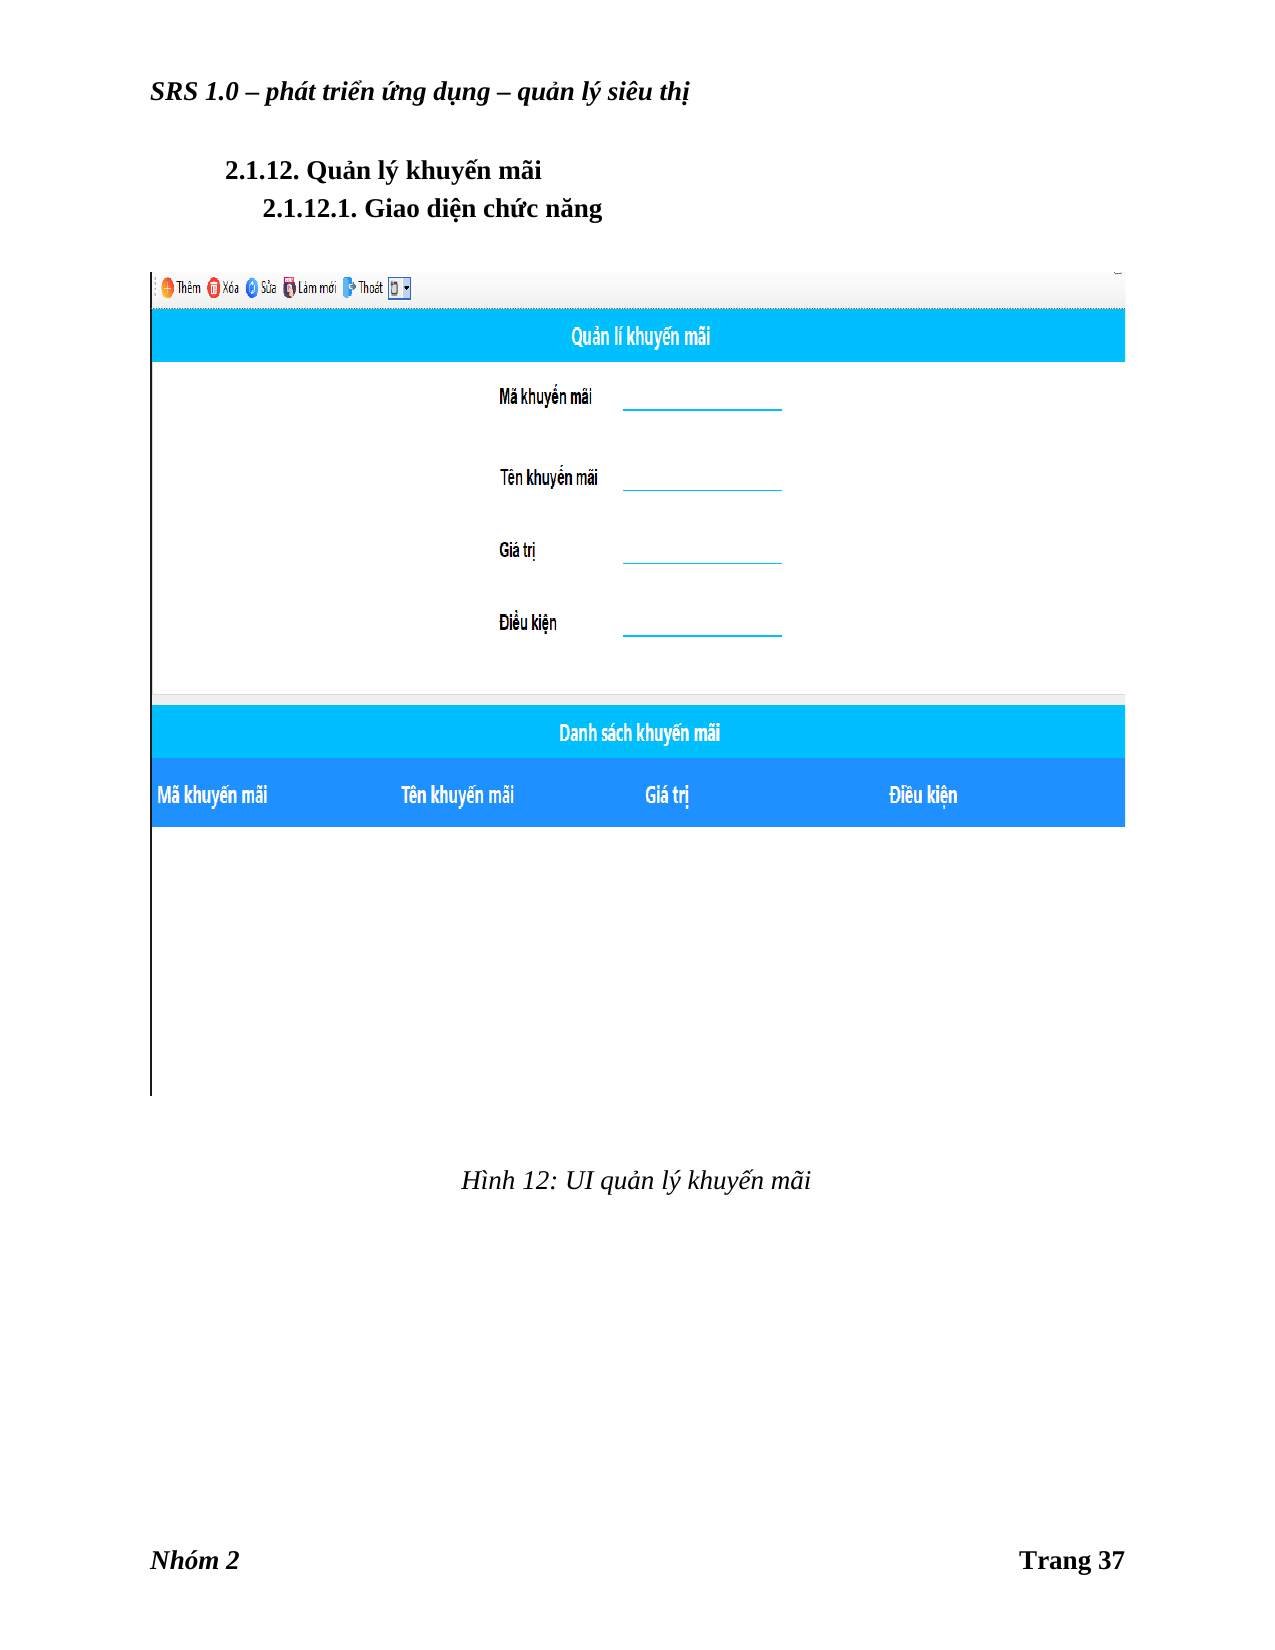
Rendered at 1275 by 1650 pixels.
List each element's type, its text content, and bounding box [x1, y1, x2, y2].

picture [610, 729, 622, 740]
picture [603, 733, 610, 740]
picture [694, 332, 700, 344]
picture [695, 729, 710, 740]
picture [647, 724, 653, 740]
picture [561, 725, 568, 740]
subtitle Quản lý khuyến mãi [225, 154, 1125, 185]
picture [150, 272, 1125, 1096]
picture [686, 332, 692, 344]
picture [672, 332, 677, 344]
subtitle Giao diện chức năng [262, 192, 1125, 223]
picture [638, 724, 643, 740]
picture [710, 729, 719, 740]
picture [625, 724, 631, 740]
picture [637, 327, 642, 344]
picture [590, 724, 596, 740]
picture [594, 334, 599, 344]
picture [573, 729, 577, 740]
picture [575, 331, 590, 346]
picture [660, 729, 670, 740]
picture [655, 335, 660, 349]
picture [628, 327, 633, 344]
picture [647, 332, 652, 344]
picture [602, 332, 607, 344]
picture [580, 729, 586, 740]
picture [673, 729, 688, 740]
text Hình 12: UI quản lý khuyến mãi [150, 1164, 1125, 1195]
picture [700, 334, 705, 344]
